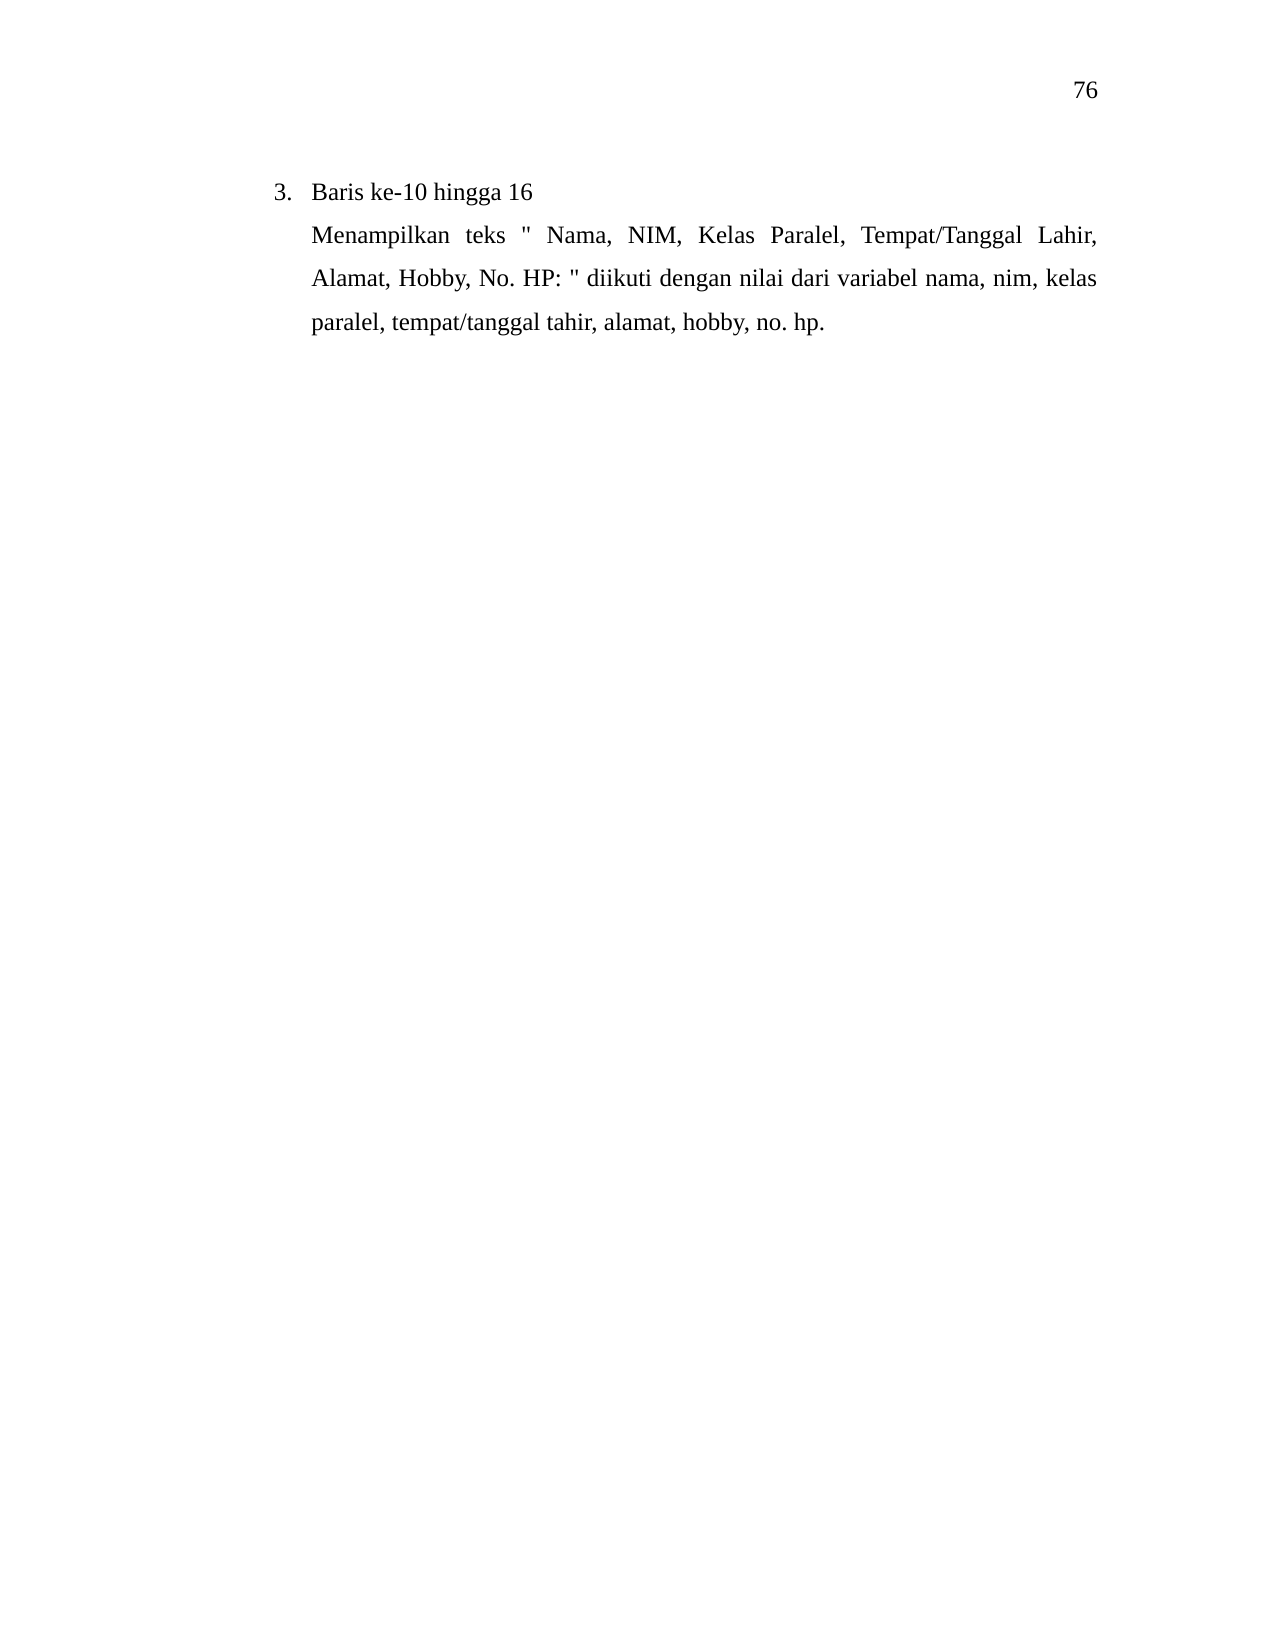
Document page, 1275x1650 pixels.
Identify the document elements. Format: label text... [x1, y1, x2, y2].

list Baris ke-10 hingga 16 [274, 177, 1098, 206]
list Menampilkan teks " Nama, NIM, Kelas Paralel, Tempat/Tanggal Lahir, Alamat, Hobby, No. HP: " diikuti dengan nilai dari variabel nama, nim, kelas paralel, tempat/tanggal tahir, alamat, hobby, no. hp. [311, 220, 1098, 335]
